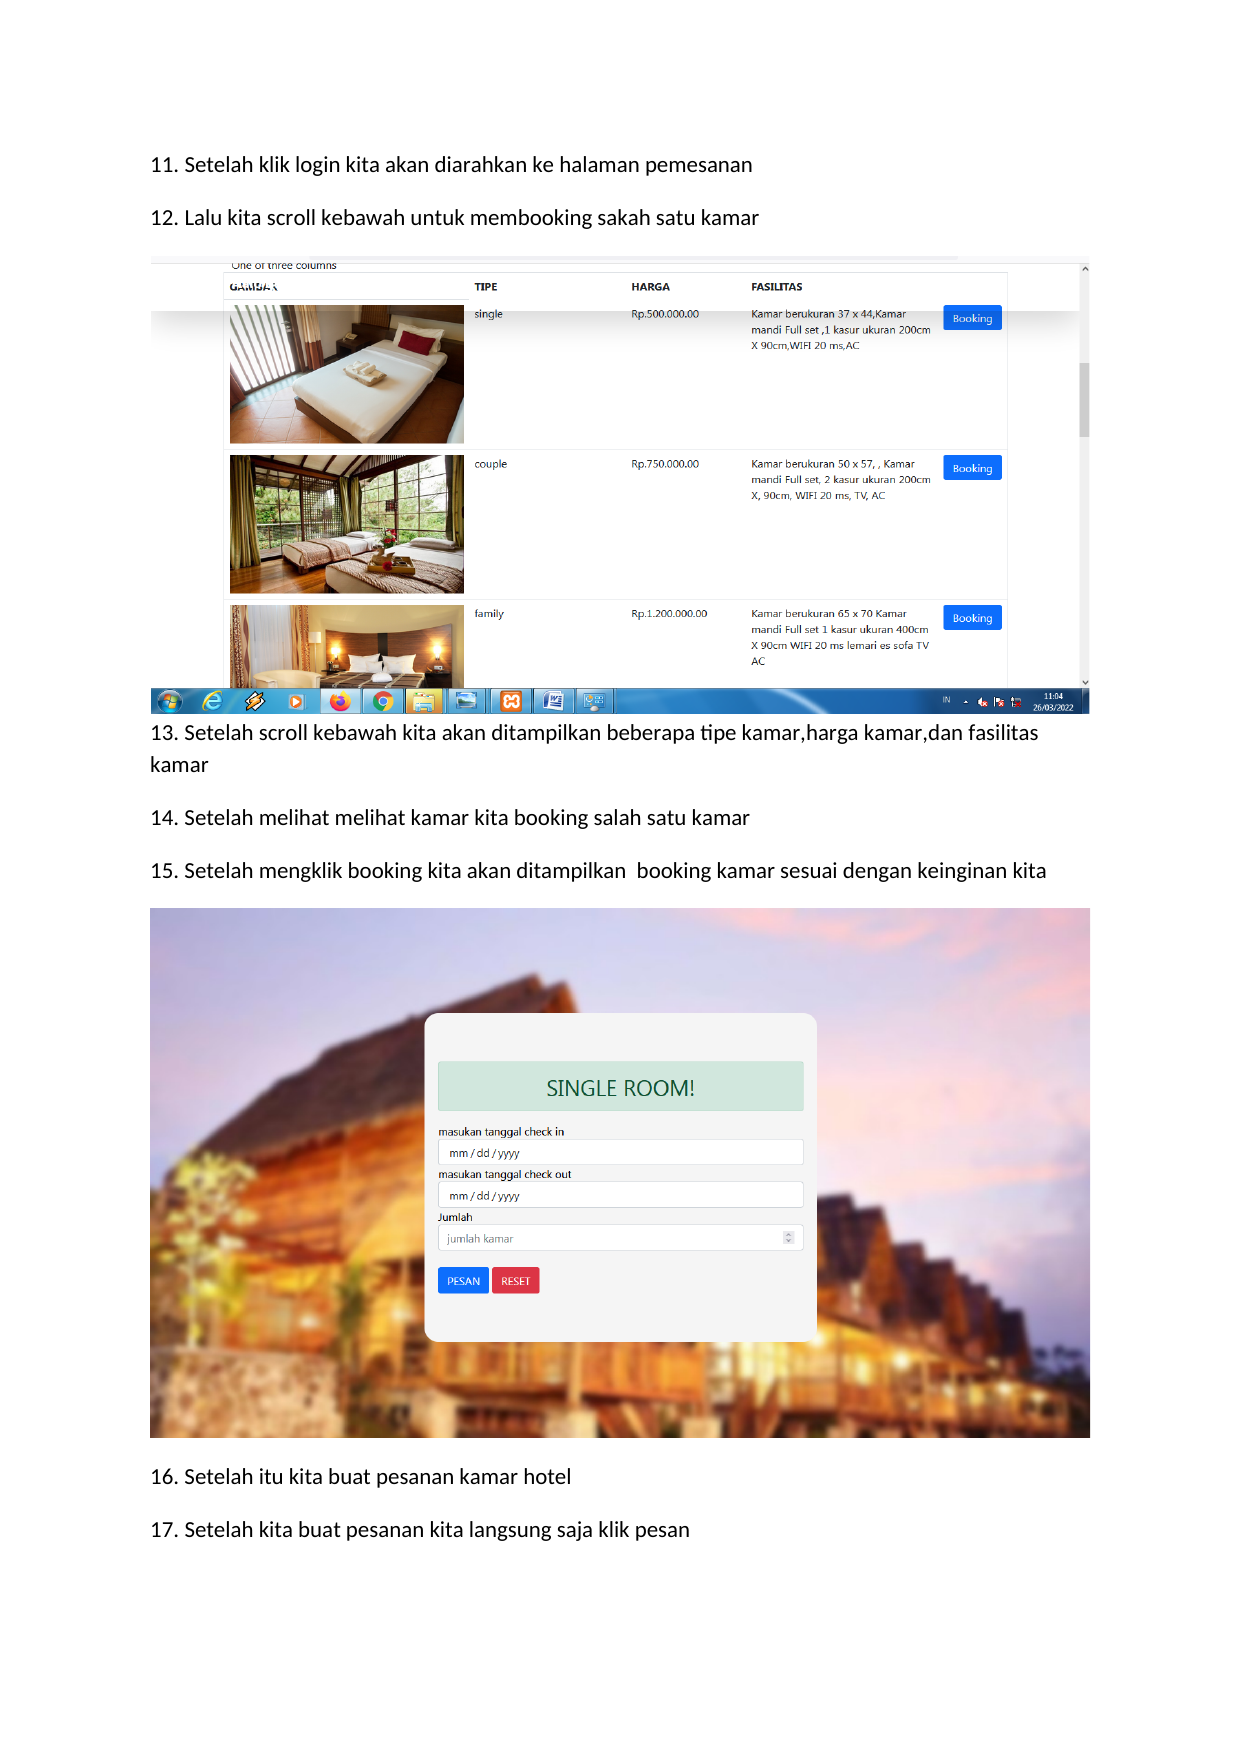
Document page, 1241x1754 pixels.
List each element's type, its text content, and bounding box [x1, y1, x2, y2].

text 16. Setelah itu kita buat pesanan kamar hotel [150, 1462, 1090, 1491]
text 14. Setelah melihat melihat kamar kita booking salah satu kamar [150, 803, 1090, 831]
text 15. Setelah mengklik booking kita akan ditampilkan booking kamar sesuai dengan keinginan kita [150, 856, 1090, 884]
text 11. Setelah klik login kita akan diarahkan ke halaman pemesanan [150, 150, 1090, 178]
text 17. Setelah kita buat pesanan kita langsung saja klik pesan [150, 1516, 1090, 1543]
picture [151, 256, 1090, 714]
text 12. Lalu kita scroll kebawah untuk membooking sakah satu kamar [150, 203, 1090, 231]
picture [150, 908, 1091, 1438]
